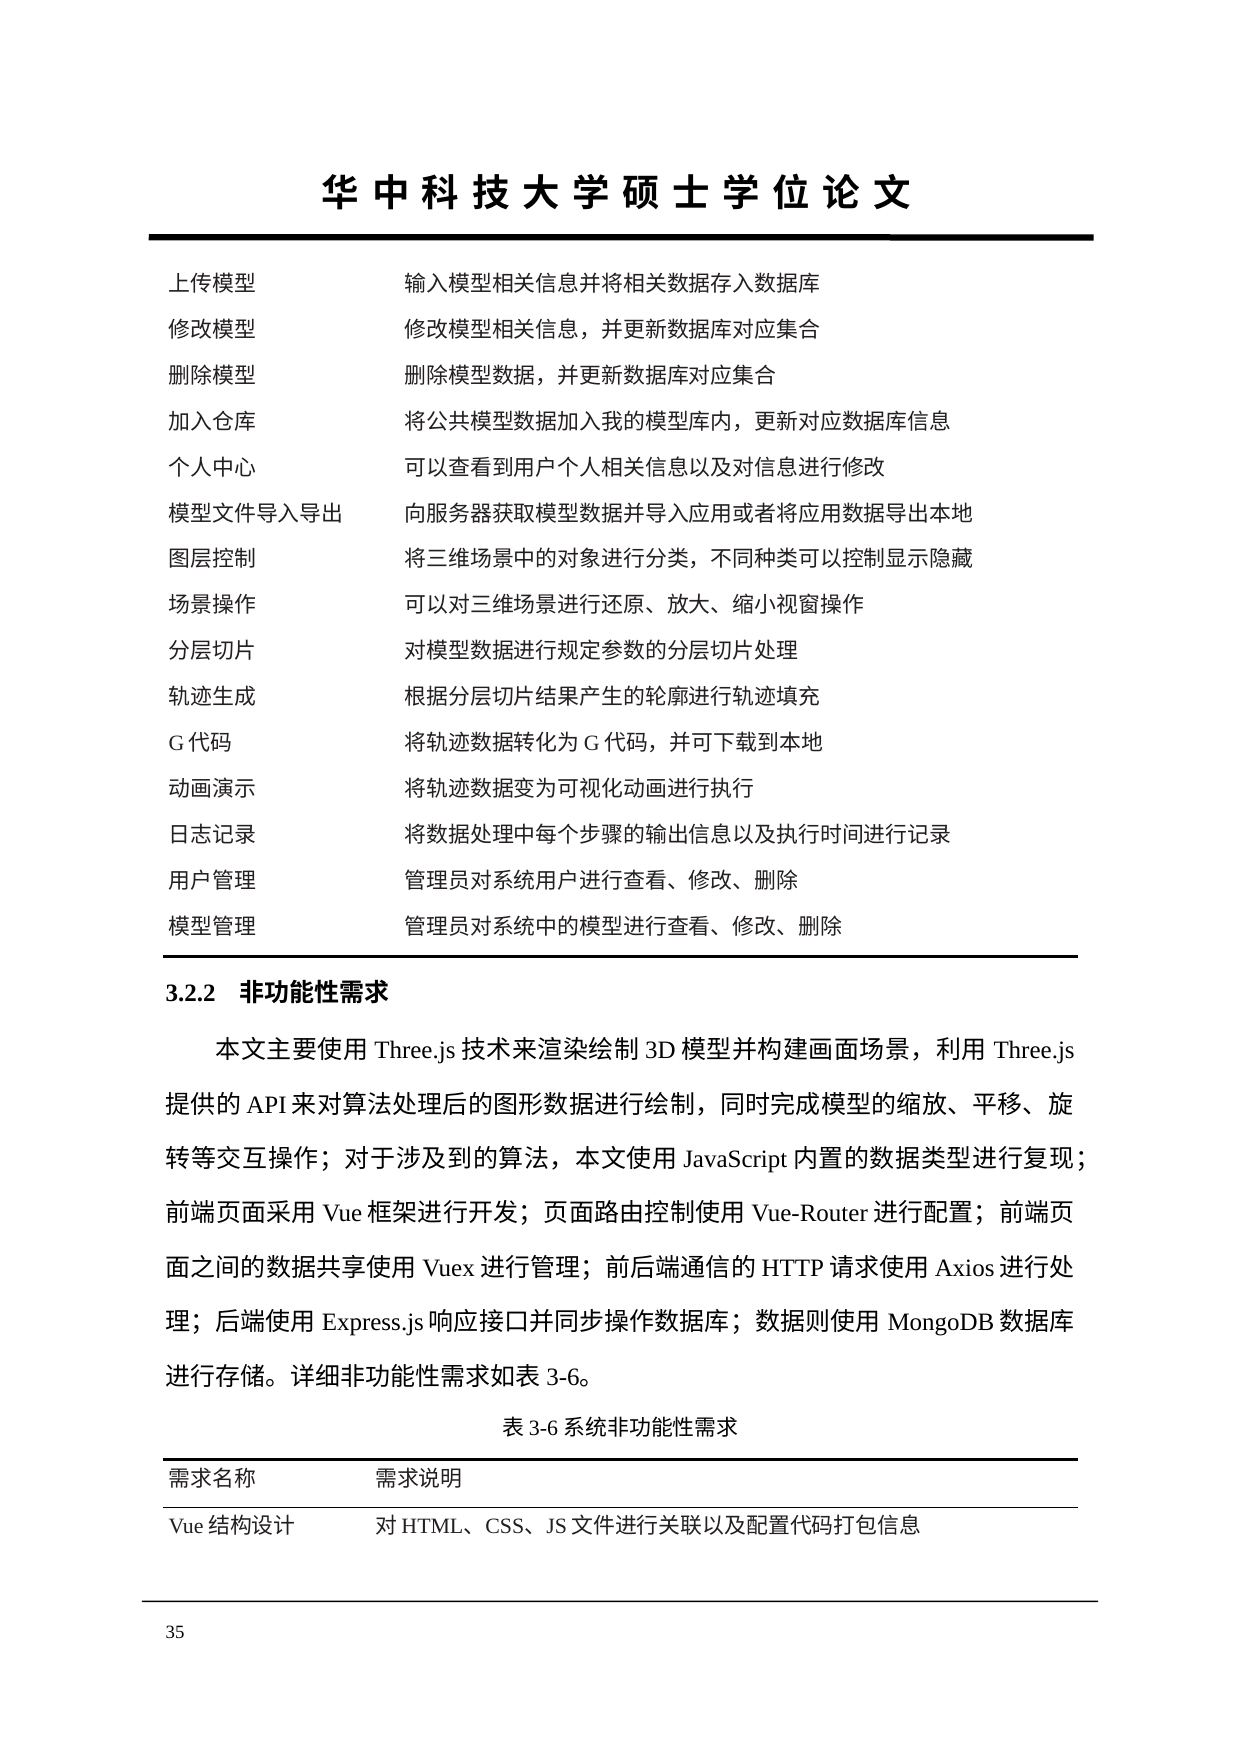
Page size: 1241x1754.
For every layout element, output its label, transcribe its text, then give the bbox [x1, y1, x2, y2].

table_cell 轨迹生成 [163, 679, 398, 725]
table_cell 删除模型 [163, 358, 398, 404]
table_cell 根据分层切片结果产生的轮廓进行轨迹填充 [399, 679, 1078, 725]
table_cell 修改模型 [163, 312, 398, 358]
table_cell 图层控制 [163, 541, 398, 587]
table_cell 日志记录 [163, 817, 398, 863]
table_cell 将公共模型数据加入我的模型库内，更新对应数据库信息 [399, 404, 1078, 449]
table_cell 模型管理 [163, 909, 398, 955]
table_cell 修改模型相关信息，并更新数据库对应集合 [399, 312, 1078, 358]
table_cell 对HTML、CSS、JS文件进行关联以及配置代码打包信息 [369, 1508, 1078, 1554]
table_cell 将数据处理中每个步骤的输出信息以及执行时间进行记录 [399, 817, 1078, 863]
table_cell 输入模型相关信息并将相关数据存入数据库 [399, 266, 1078, 312]
table_cell 将轨迹数据转化为G代码，并可下载到本地 [399, 725, 1078, 771]
table_cell G代码 [163, 725, 398, 771]
table_cell 将轨迹数据变为可视化动画进行执行 [399, 771, 1078, 817]
table_cell 可以对三维场景进行还原、放大、缩小视窗操作 [399, 588, 1078, 633]
table_cell 管理员对系统中的模型进行查看、修改、删除 [399, 909, 1078, 955]
table_cell 分层切片 [163, 633, 398, 679]
table_header 需求名称 [163, 1461, 369, 1507]
table_cell 对模型数据进行规定参数的分层切片处理 [399, 633, 1078, 679]
table_cell 上传模型 [163, 266, 398, 312]
table_cell 管理员对系统用户进行查看、修改、删除 [399, 863, 1078, 909]
table_cell 删除模型数据，并更新数据库对应集合 [399, 358, 1078, 404]
subtitle 非功能性需求 [165, 973, 1075, 1009]
table_cell 可以查看到用户个人相关信息以及对信息进行修改 [399, 450, 1078, 496]
table_cell 加入仓库 [163, 404, 398, 449]
table_cell 场景操作 [163, 588, 398, 633]
table_cell 将三维场景中的对象进行分类，不同种类可以控制显示隐藏 [399, 541, 1078, 587]
table_cell 个人中心 [163, 450, 398, 496]
table_cell 向服务器获取模型数据并导入应用或者将应用数据导出本地 [399, 496, 1078, 541]
table_cell Vue结构设计 [163, 1508, 369, 1554]
table_cell 动画演示 [163, 771, 398, 817]
table_cell 模型文件导入导出 [163, 496, 398, 541]
table_cell 用户管理 [163, 863, 398, 909]
table_header 需求说明 [369, 1461, 1078, 1507]
